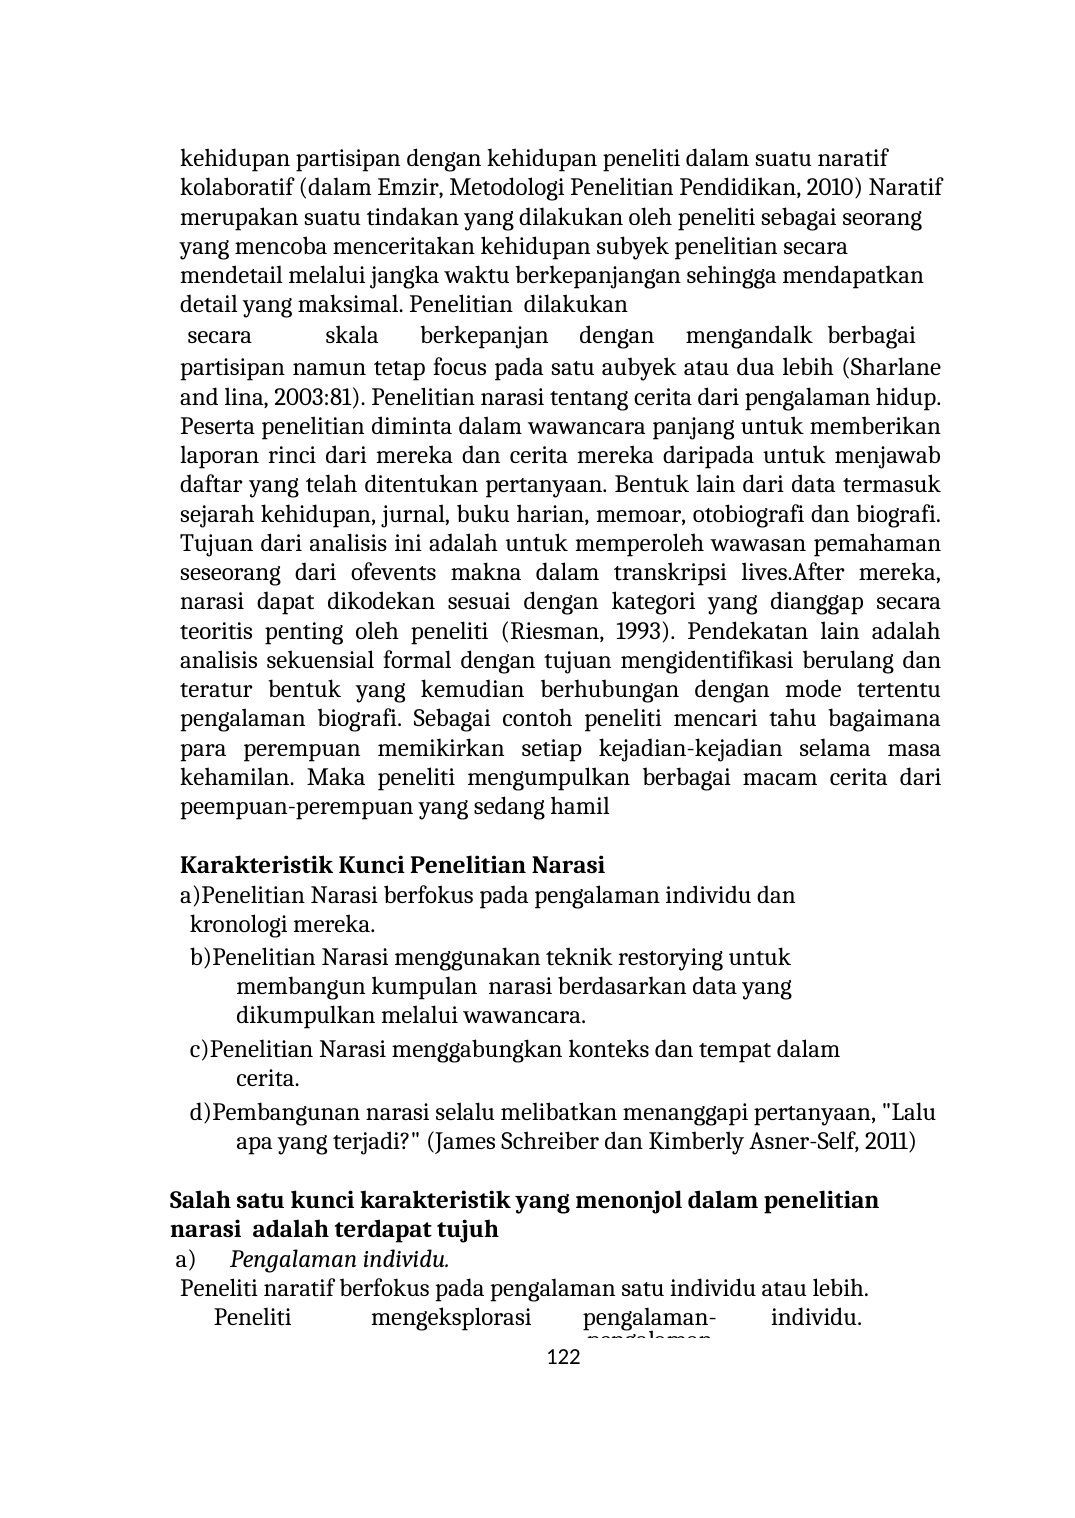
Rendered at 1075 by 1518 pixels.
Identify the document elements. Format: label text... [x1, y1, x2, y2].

text c)Penelitian Narasi menggabungkan konteks dan tempat dalam cerita. [189, 1035, 899, 1093]
text kehidupan partisipan dengan kehidupan peneliti dalam suatu naratif kolaboratif (dalam Emzir, Metodologi Penelitian Pendidikan, 2010) Naratif merupakan suatu tindakan yang dilakukan oleh peneliti sebagai seorang yang mencoba menceritakan kehidupan subyek penelitian secara mendetail melalui jangka waktu berkepanjangan sehingga mendapatkan detail yang maksimal. Penelitian dilakukan [180, 144, 944, 319]
text Salah satu kunci karakteristik yang menonjol dalam penelitian narasi adalah terdapat tujuh a) Pengalaman individu. [170, 1184, 944, 1273]
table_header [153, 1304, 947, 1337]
text Karakteristik Kunci Penelitian Narasi a)Penelitian Narasi berfokus pada pengalaman individu dan kronologi mereka. [180, 850, 869, 938]
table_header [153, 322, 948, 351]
text Peneliti naratif berfokus pada pengalaman satu individu atau lebih. [180, 1277, 944, 1302]
text b)Penelitian Narasi menggunakan teknik restorying untuk membangun kumpulan narasi berdasarkan data yang dikumpulkan melalui wawancara. [189, 943, 854, 1030]
text 122 [150, 1346, 581, 1369]
text partisipan namun tetap focus pada satu aubyek atau dua lebih (Sharlane and lina, 2003:81). Penelitian narasi tentang cerita dari pengalaman hidup. Peserta penelitian diminta dalam wawancara panjang untuk memberikan laporan rinci dari mereka dan cerita mereka daripada untuk menjawab daftar yang telah ditentukan pertanyaan. Bentuk lain dari data termasuk sejarah kehidupan, jurnal, buku harian, memoar, otobiografi dan biografi. Tujuan dari analisis ini adalah untuk memperoleh wawasan pemahaman seseorang dari ofevents makna dalam transkripsi lives.After mereka, narasi dapat dikodekan sesuai dengan kategori yang dianggap secara teoritis penting oleh peneliti (Riesman, 1993). Pendekatan lain adalah analisis sekuensial formal dengan tujuan mengidentifikasi berulang dan teratur bentuk yang kemudian berhubungan dengan mode tertentu pengalaman biografi. Sebagai contoh peneliti mencari tahu bagaimana para perempuan memikirkan setiap kejadian-kejadian selama masa kehamilan. Maka peneliti mengumpulkan berbagai macam cerita dari peempuan-perempuan yang sedang hamil [180, 353, 942, 821]
text d)Pembangunan narasi selalu melibatkan menanggapi pertanyaan, "Lalu apa yang terjadi?" (James Schreiber dan Kimberly Asner-Self, 2011) [189, 1098, 944, 1156]
